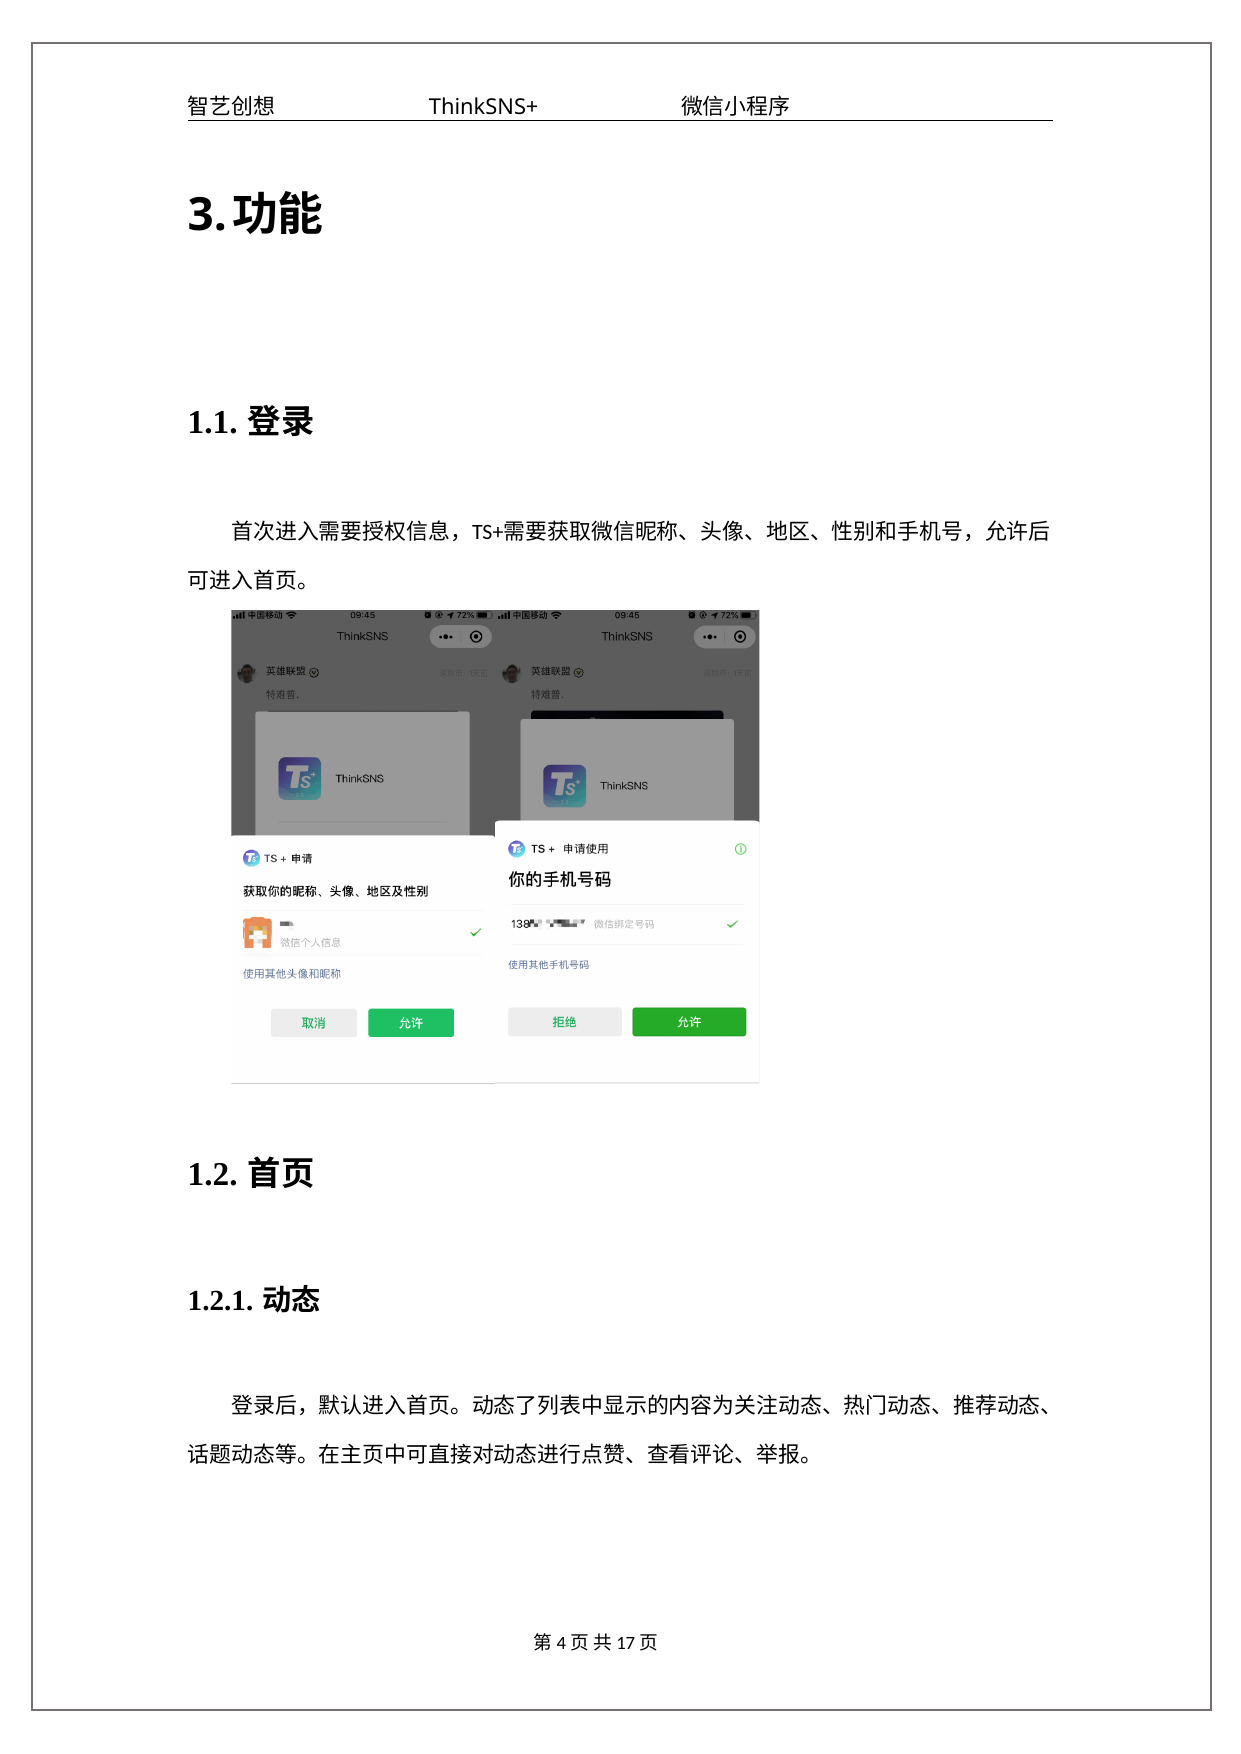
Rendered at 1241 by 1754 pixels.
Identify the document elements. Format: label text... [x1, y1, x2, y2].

text 登录后，默认进入首页。动态了列表中显示的内容为关注动态、热门动态、推荐动态、话题动态等。在主页中可直接对动态进行点赞、查看评论、举报。 [187, 1388, 1053, 1469]
subtitle 登录 [187, 387, 1053, 452]
subtitle 首页 [187, 1139, 1053, 1204]
text 首次进入需要授权信息，TS+需要获取微信昵称、头像、地区、性别和手机号，允许后可进入首页。 [187, 514, 1053, 595]
subtitle 动态 [187, 1266, 1053, 1331]
picture [231, 610, 760, 1084]
subtitle 功能 [187, 162, 1053, 259]
